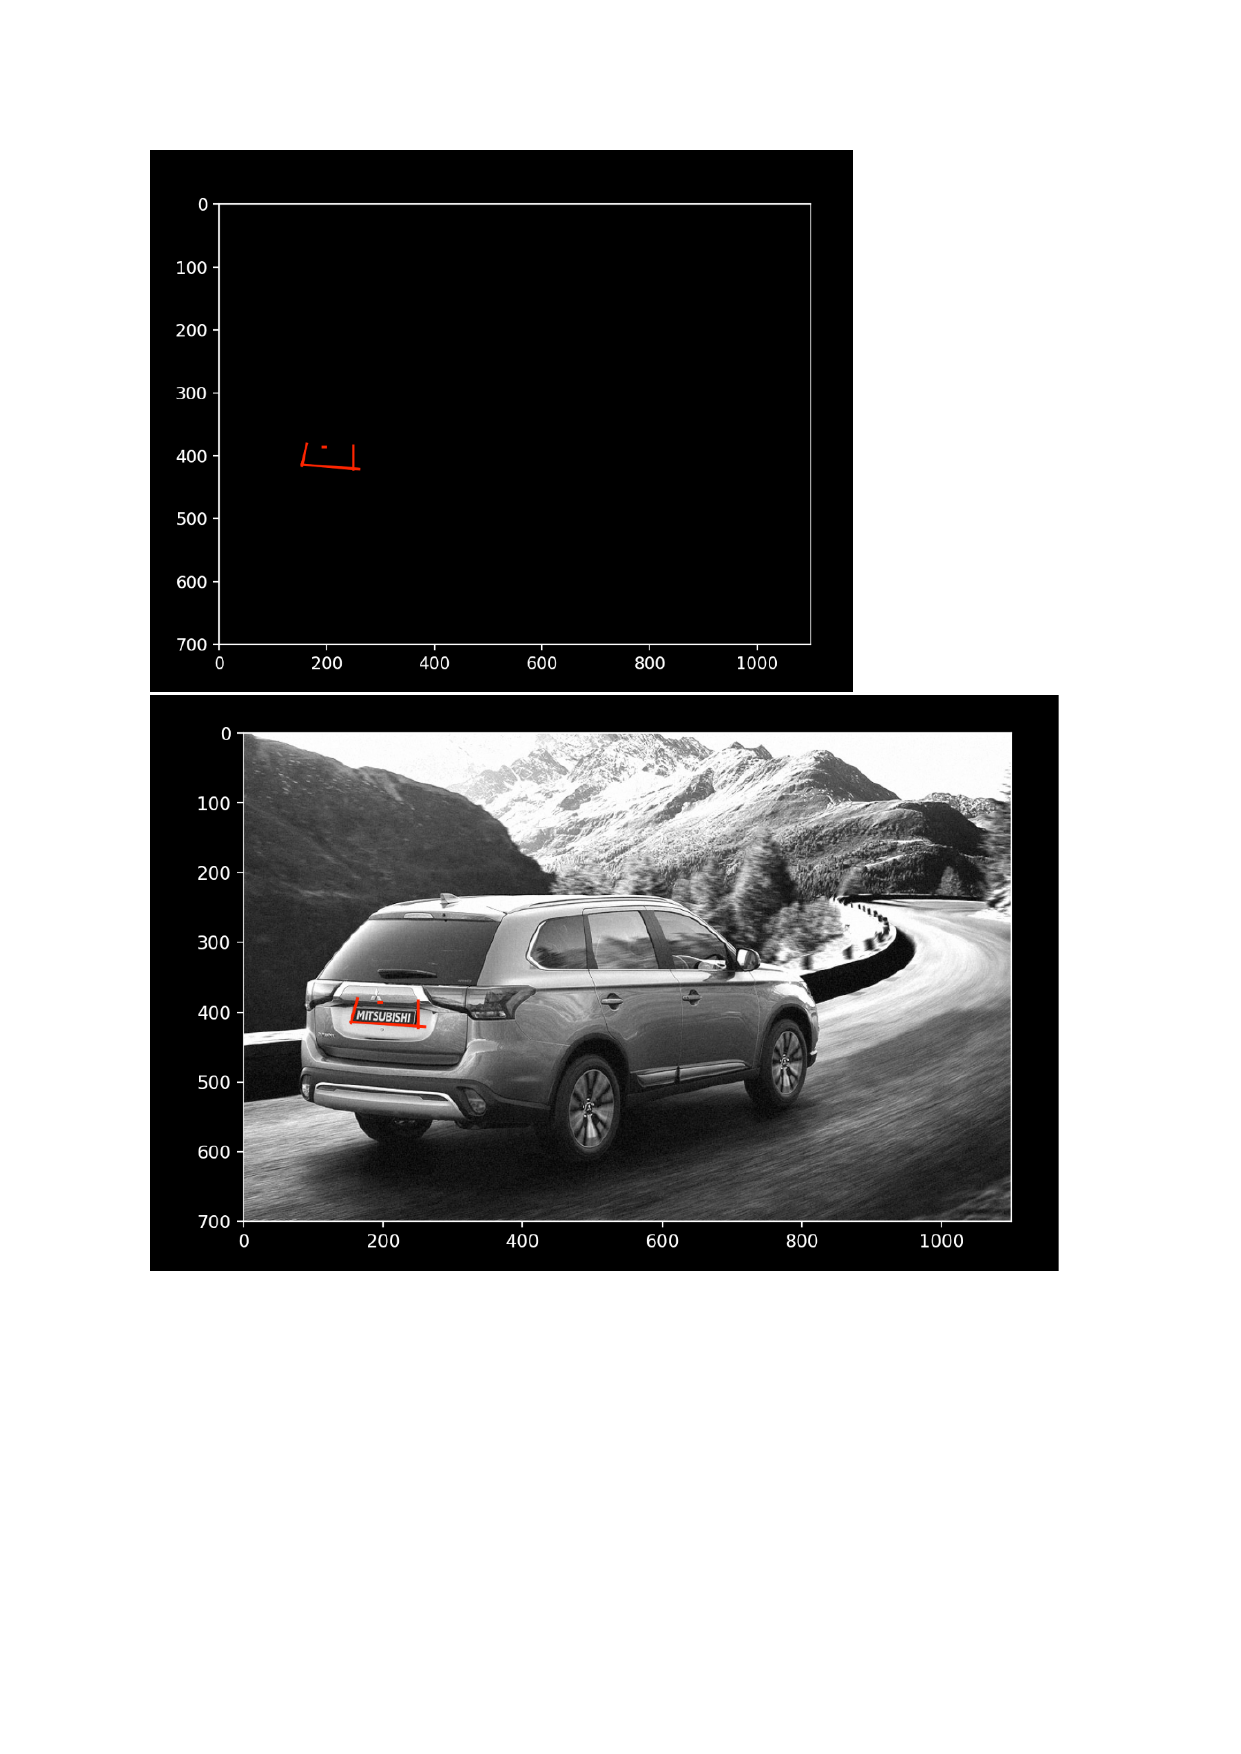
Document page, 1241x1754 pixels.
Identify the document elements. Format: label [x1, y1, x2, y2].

picture [150, 695, 1059, 1271]
picture [150, 150, 853, 692]
